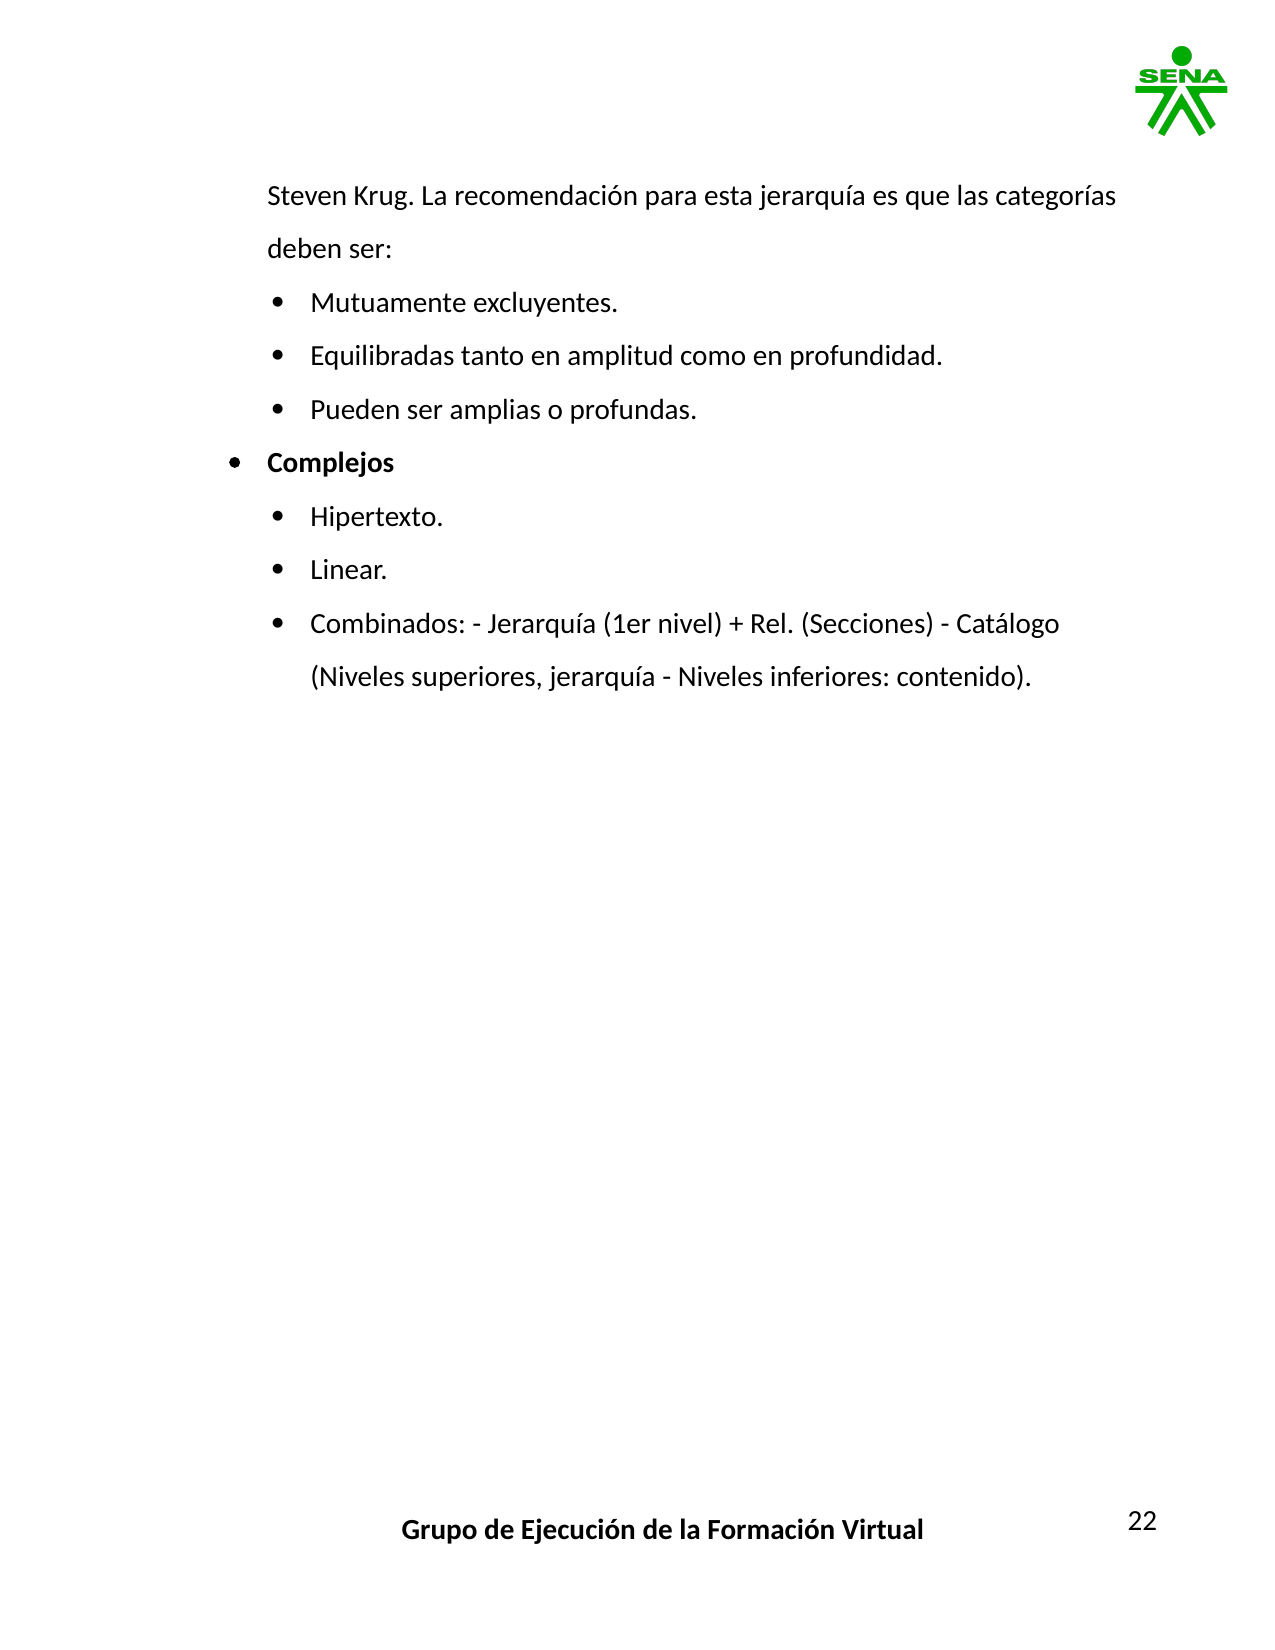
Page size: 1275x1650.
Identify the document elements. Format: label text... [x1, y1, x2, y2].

picture [1135, 46, 1228, 136]
list Hipertexto. [273, 498, 1157, 533]
list Combinados: - Jerarquía (1er nivel) + Rel. (Secciones) - Catálogo (Niveles superiores, jerarquía - Niveles inferiores: contenido). [273, 605, 1157, 694]
list Complejos [229, 444, 1157, 480]
list Pueden ser amplias o profundas. [273, 391, 1157, 427]
list Mutuamente excluyentes. [273, 284, 1157, 320]
list Equilibradas tanto en amplitud como en profundidad. [273, 337, 1157, 373]
list Linear. [273, 551, 1157, 587]
